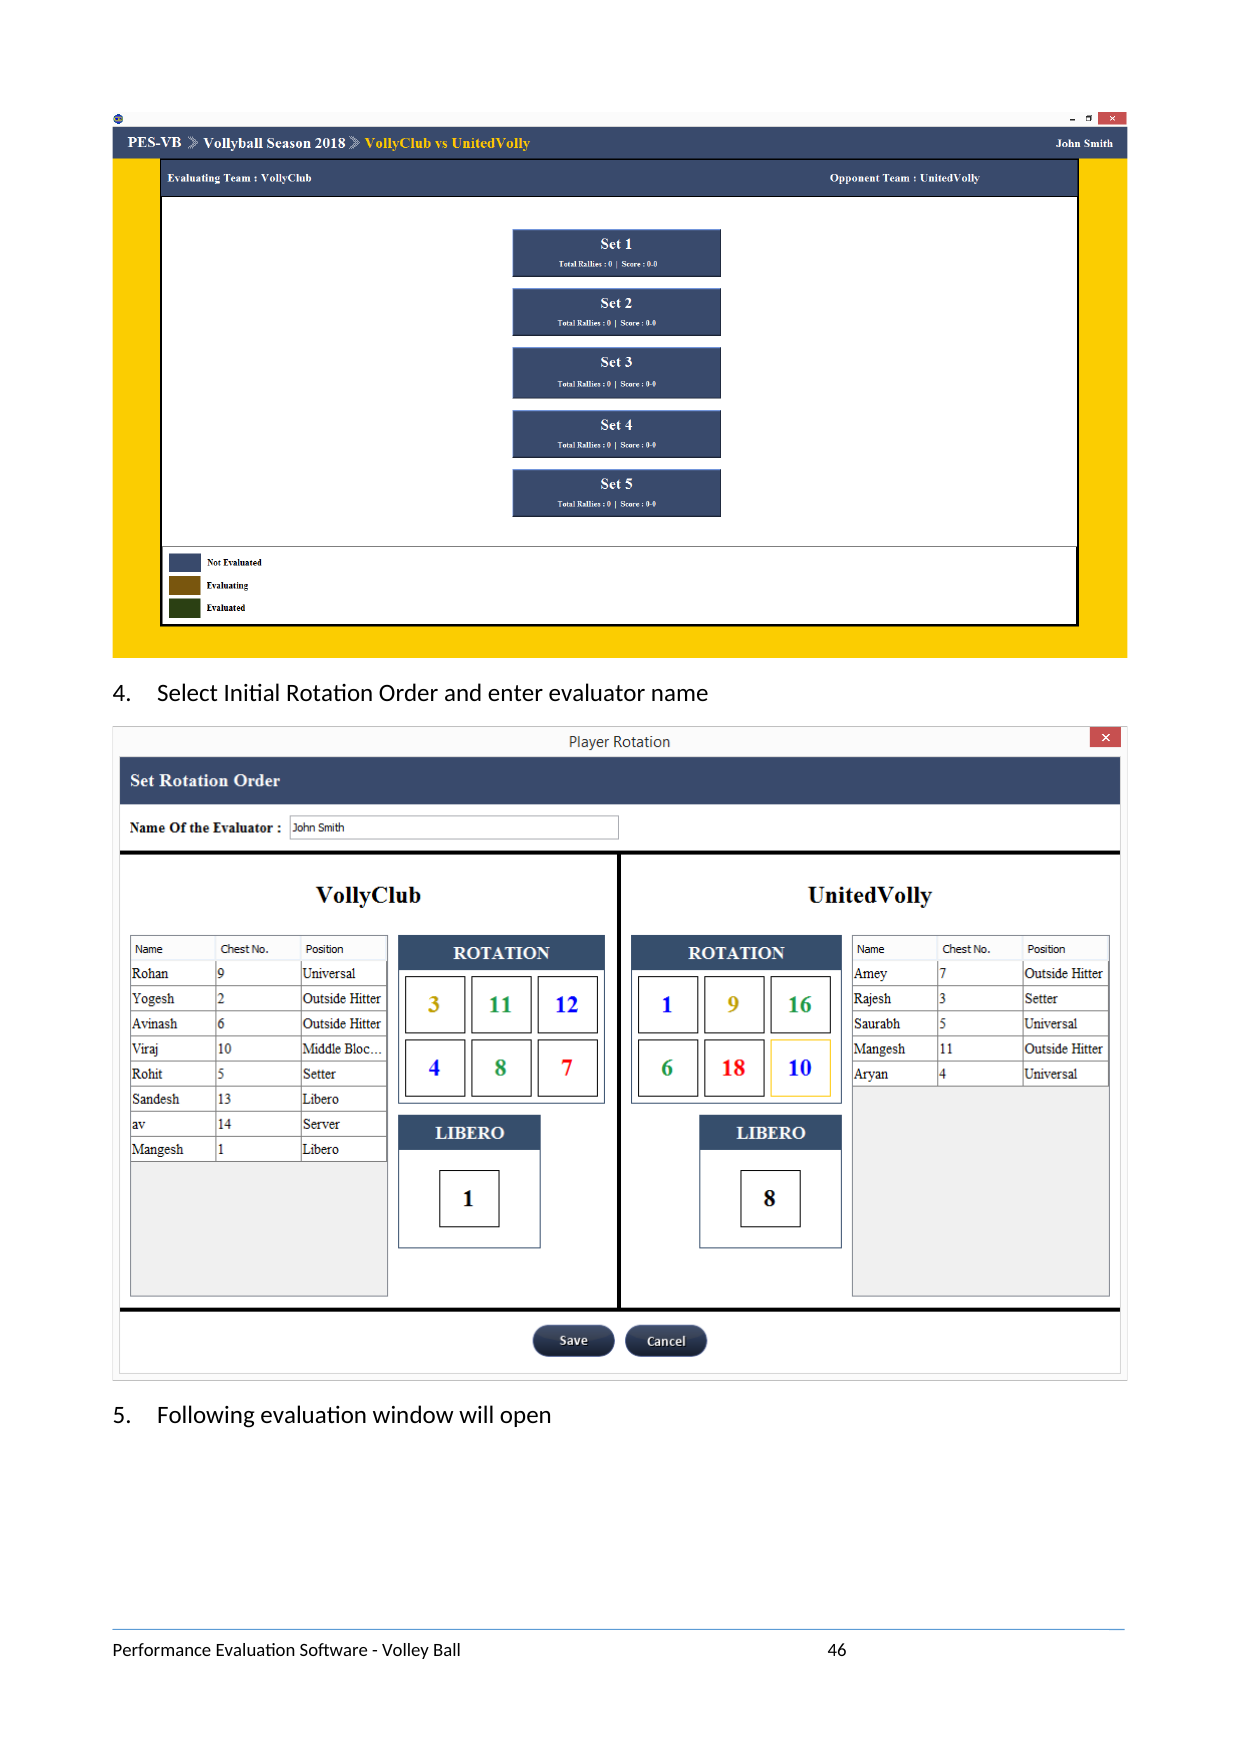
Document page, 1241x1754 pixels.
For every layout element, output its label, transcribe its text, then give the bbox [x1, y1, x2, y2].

picture [112, 726, 1128, 1381]
list Following evaluation window will open [112, 1400, 1128, 1430]
picture [112, 112, 1128, 658]
list Select Initial Rotation Order and enter evaluator name [112, 677, 1128, 708]
